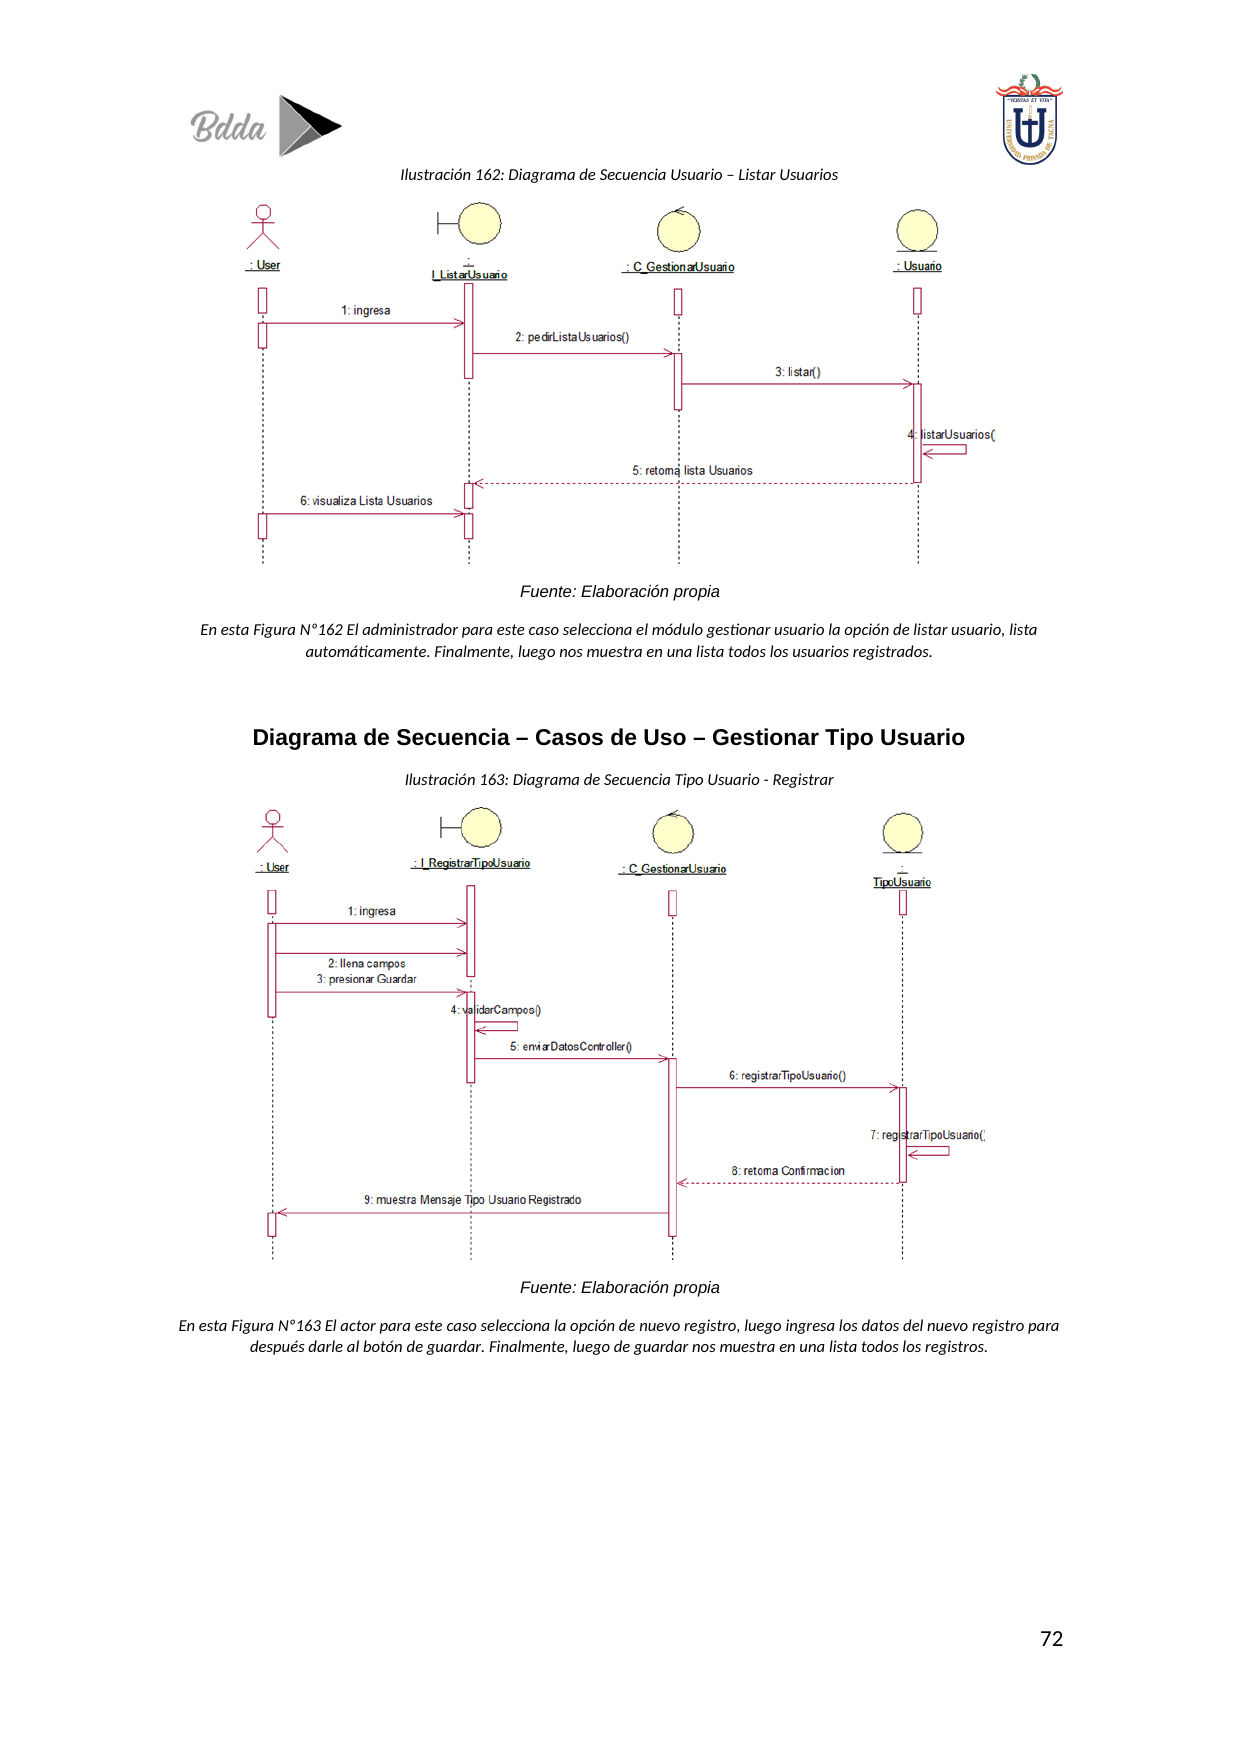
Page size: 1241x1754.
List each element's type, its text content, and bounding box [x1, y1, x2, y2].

picture [177, 83, 350, 165]
text Ilustración 163: Diagrama de Secuencia Tipo Usuario - Registrar [177, 769, 1063, 789]
text Fuente: Elaboración propia [177, 1278, 1063, 1297]
text Ilustración 162: Diagrama de Secuencia Usuario – Listar Usuarios [177, 164, 1063, 185]
text Diagrama de Secuencia – Casos de Uso – Gestionar Tipo Usuario [177, 724, 1063, 750]
text En esta Figura Nº163 El actor para este caso selecciona la opción de nuevo registro, luego ingresa los datos del nuevo registro para después darle al botón de guardar. Finalmente, luego de guardar nos muestra en una lista todos los registros. [177, 1315, 1063, 1357]
picture [995, 73, 1063, 165]
text En esta Figura Nº162 El administrador para este caso selecciona el módulo gestionar usuario la opción de listar usuario, lista automáticamente. Finalmente, luego nos muestra en una lista todos los usuarios registrados. [177, 619, 1063, 661]
picture [255, 807, 985, 1260]
text Fuente: Elaboración propia [177, 582, 1063, 601]
picture [245, 202, 995, 564]
